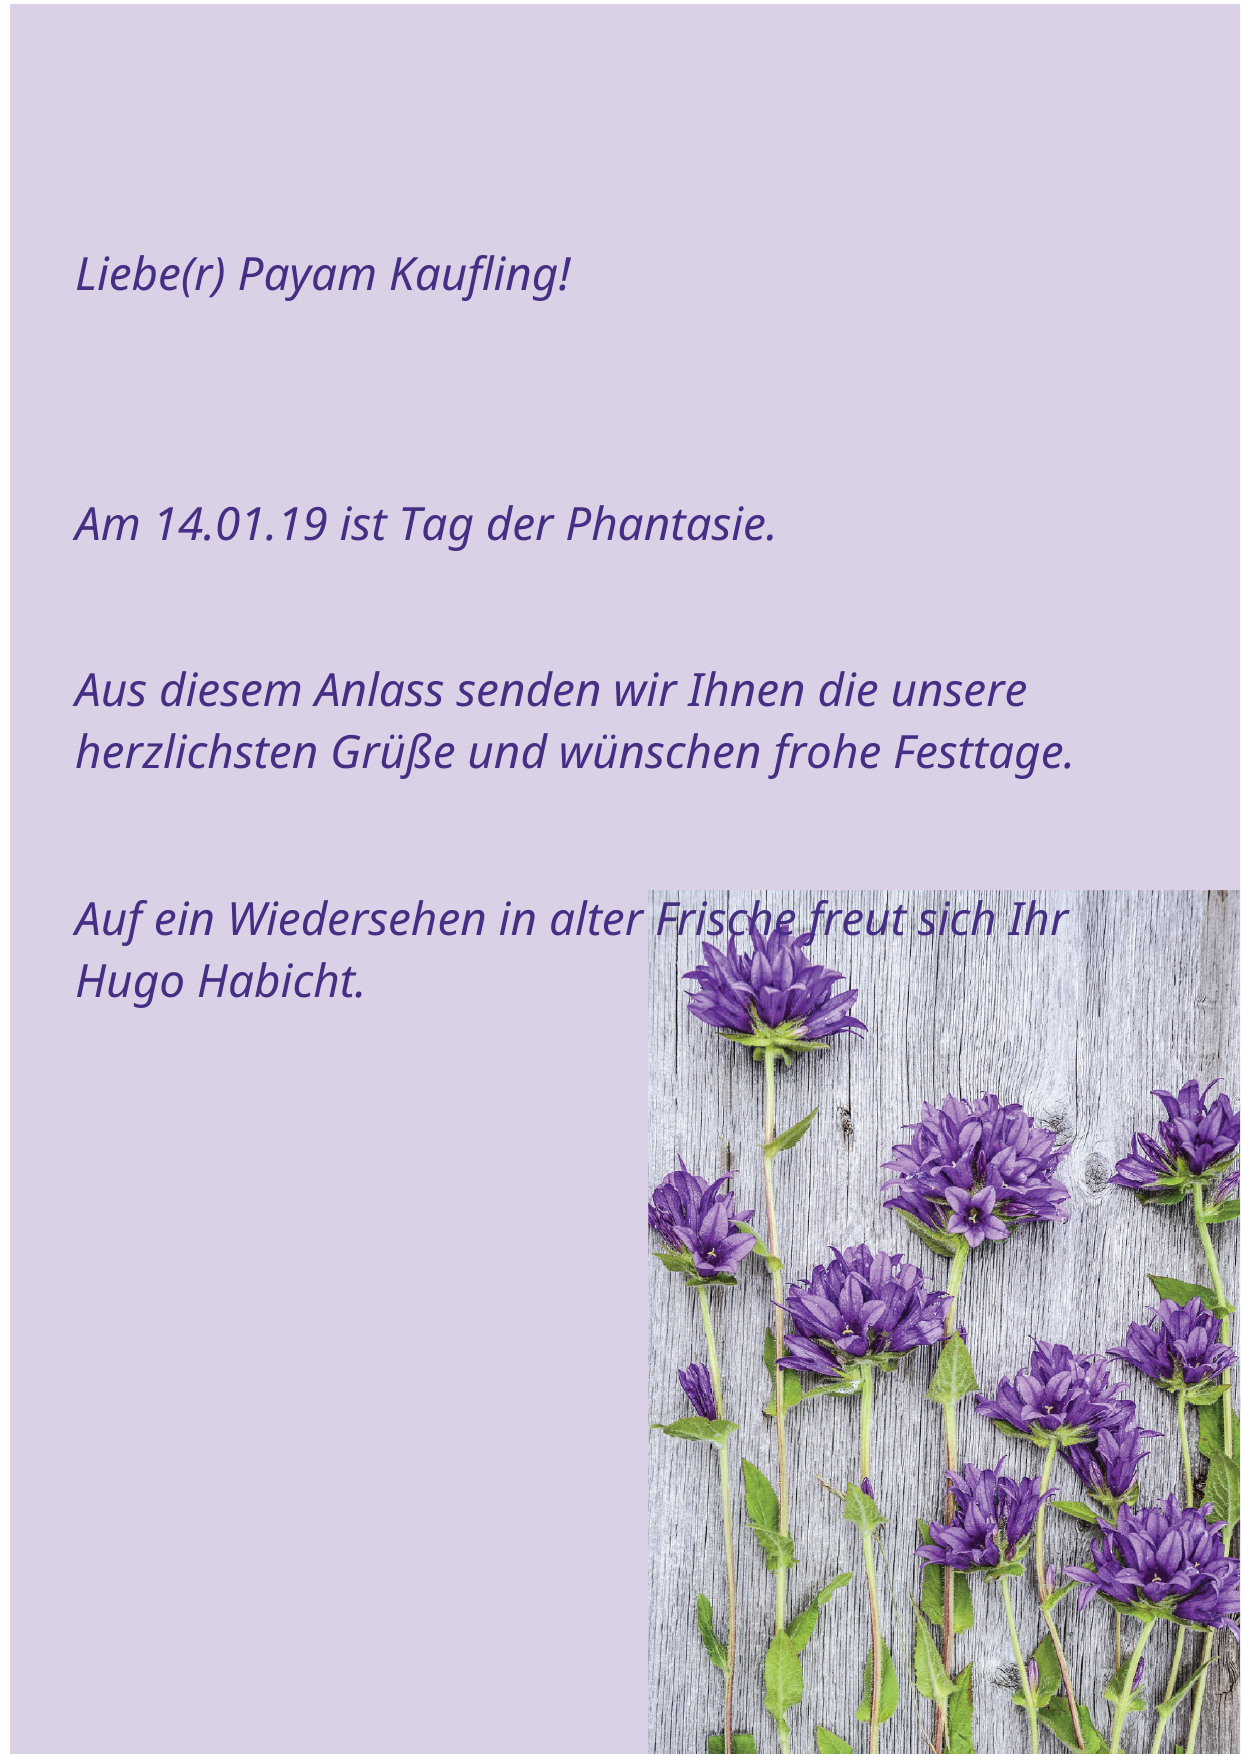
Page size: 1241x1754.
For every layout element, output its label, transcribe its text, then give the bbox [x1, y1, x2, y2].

text Aus diesem Anlass senden wir Ihnen die unsere herzlichsten Grüße und wünschen frohe Festtage. [75, 658, 1165, 782]
text Am 14.01.19 ist Tag der Phantasie. [75, 491, 1165, 553]
picture [11, 6, 1241, 1754]
text Auf ein Wiedersehen in alter Frische freut sich Ihr Hugo Habicht. [75, 886, 1165, 1011]
text Liebe(r) Payam Kaufling! [75, 241, 1165, 304]
